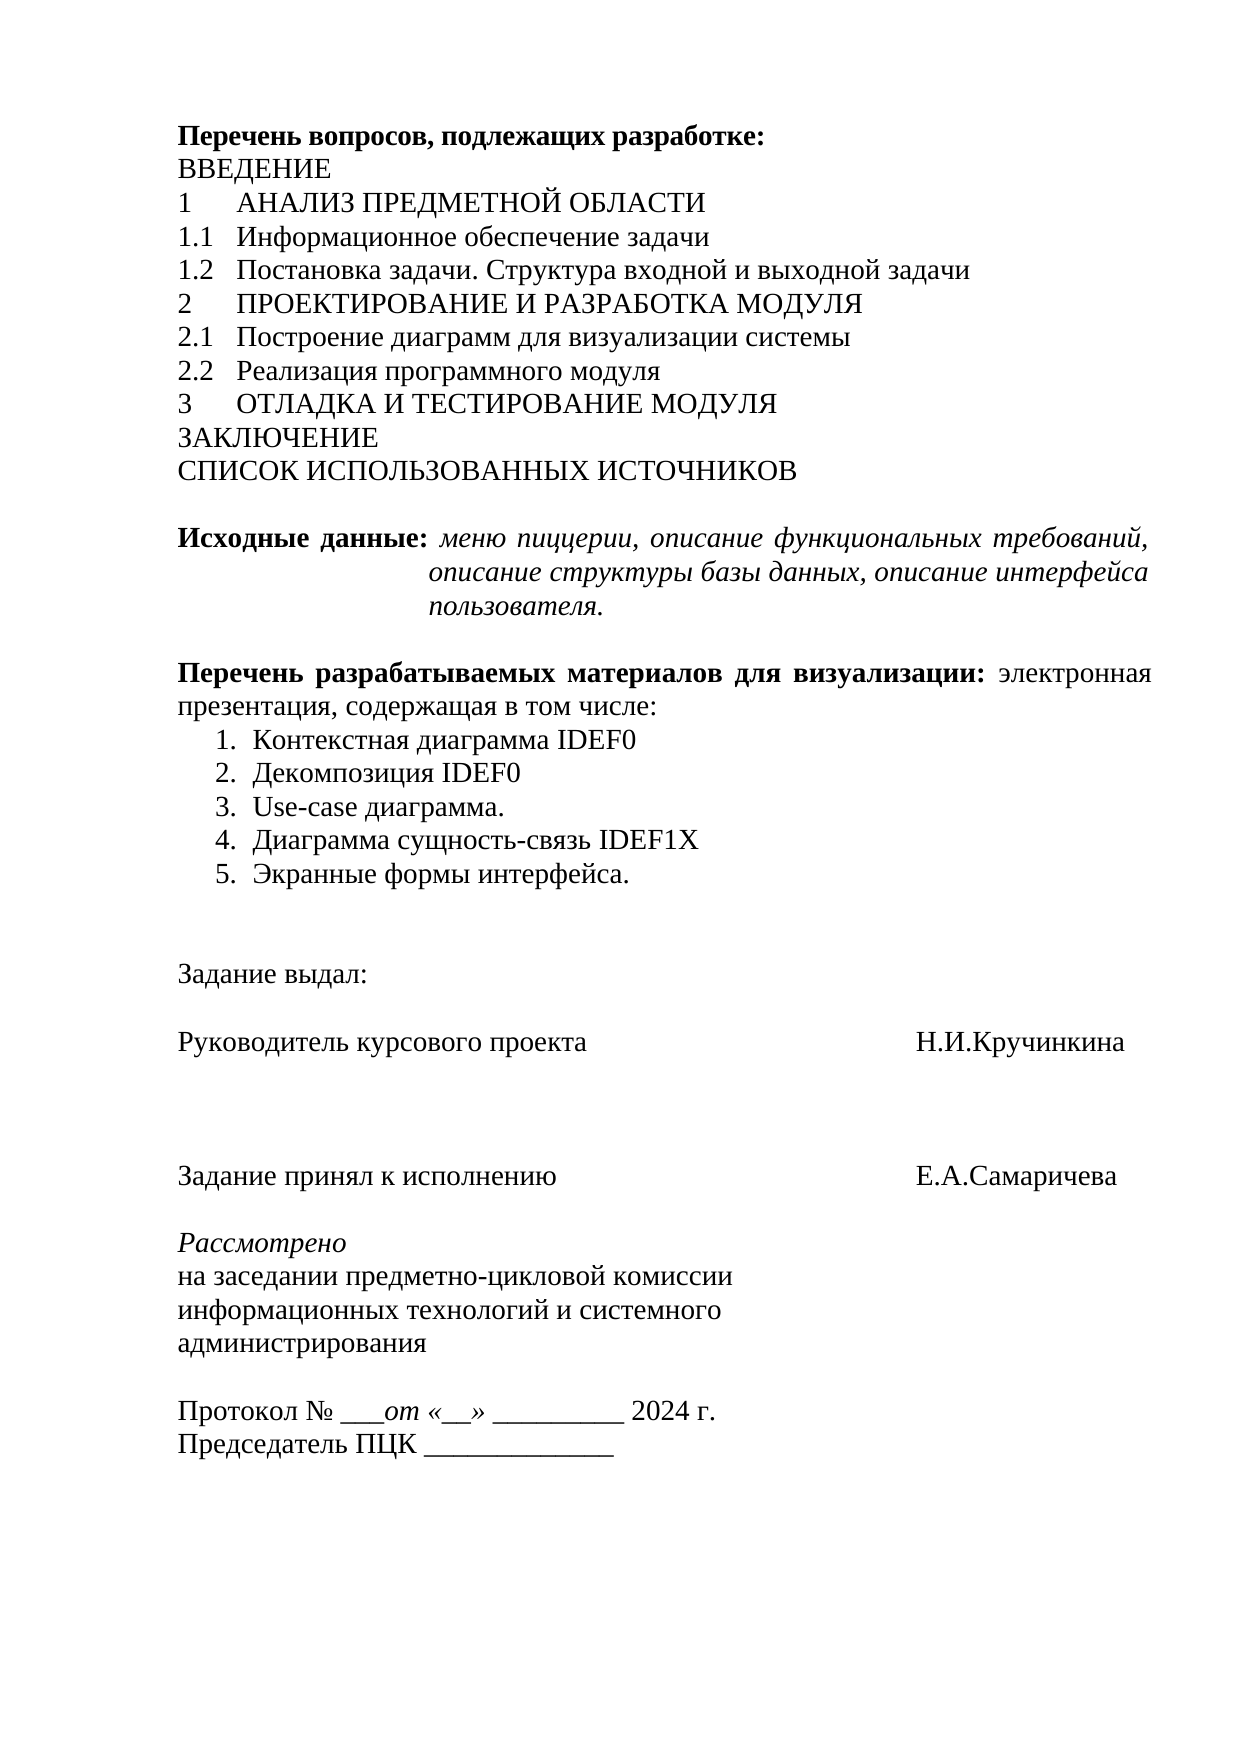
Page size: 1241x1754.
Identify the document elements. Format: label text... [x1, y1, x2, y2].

list Диаграмма сущность-связь IDEF1X [215, 822, 1152, 856]
text 1.1 Информационное обеспечение задачи [177, 219, 1152, 252]
list Экранные формы интерфейса. [215, 856, 1152, 889]
text 1 АНАЛИЗ ПРЕДМЕТНОЙ ОБЛАСТИ [177, 185, 1152, 219]
list Контекстная диаграмма IDEF0 [215, 722, 1152, 755]
text 2.2 Реализация программного модуля [177, 353, 1152, 386]
text Задание выдал: [177, 957, 1152, 990]
list Use-case диаграмма. [215, 789, 1152, 822]
text 2.1 Построение диаграмм для визуализации системы [177, 319, 1152, 353]
text администрирования [177, 1326, 1152, 1359]
text ЗАКЛЮЧЕНИЕ [177, 420, 1152, 453]
text Председатель ПЦК _____________ [177, 1426, 1152, 1460]
text Перечень разрабатываемых материалов для визуализации: электронная презентация, содержащая в том числе: [177, 655, 1152, 722]
text 3 ОТЛАДКА И ТЕСТИРОВАНИЕ МОДУЛЯ [177, 386, 1152, 420]
text 2 ПРОЕКТИРОВАНИЕ И РАЗРАБОТКА МОДУЛЯ [177, 286, 1152, 319]
text Перечень вопросов, подлежащих разработке: [177, 118, 1152, 152]
text ВВЕДЕНИЕ [177, 152, 1152, 185]
text Рассмотрено [177, 1225, 1152, 1258]
text 1.2 Постановка задачи. Структура входной и выходной задачи [177, 252, 1152, 286]
text СПИСОК ИСПОЛЬЗОВАННЫХ ИСТОЧНИКОВ [177, 453, 1152, 487]
text Исходные данные: меню пиццерии, описание функциональных требований, описание структуры базы данных, описание интерфейса пользователя. [177, 521, 1152, 621]
text информационных технологий и системного [177, 1292, 1152, 1326]
text Протокол № ___от «__» _________ 2024 г. [177, 1393, 1152, 1426]
text Задание принял к исполнению Е.А.Самаричева [177, 1158, 1152, 1191]
text на заседании предметно-цикловой комиссии [177, 1258, 1152, 1292]
list Декомпозиция IDEF0 [215, 755, 1152, 789]
text Руководитель курсового проекта Н.И.Кручинкина [177, 1024, 1152, 1057]
